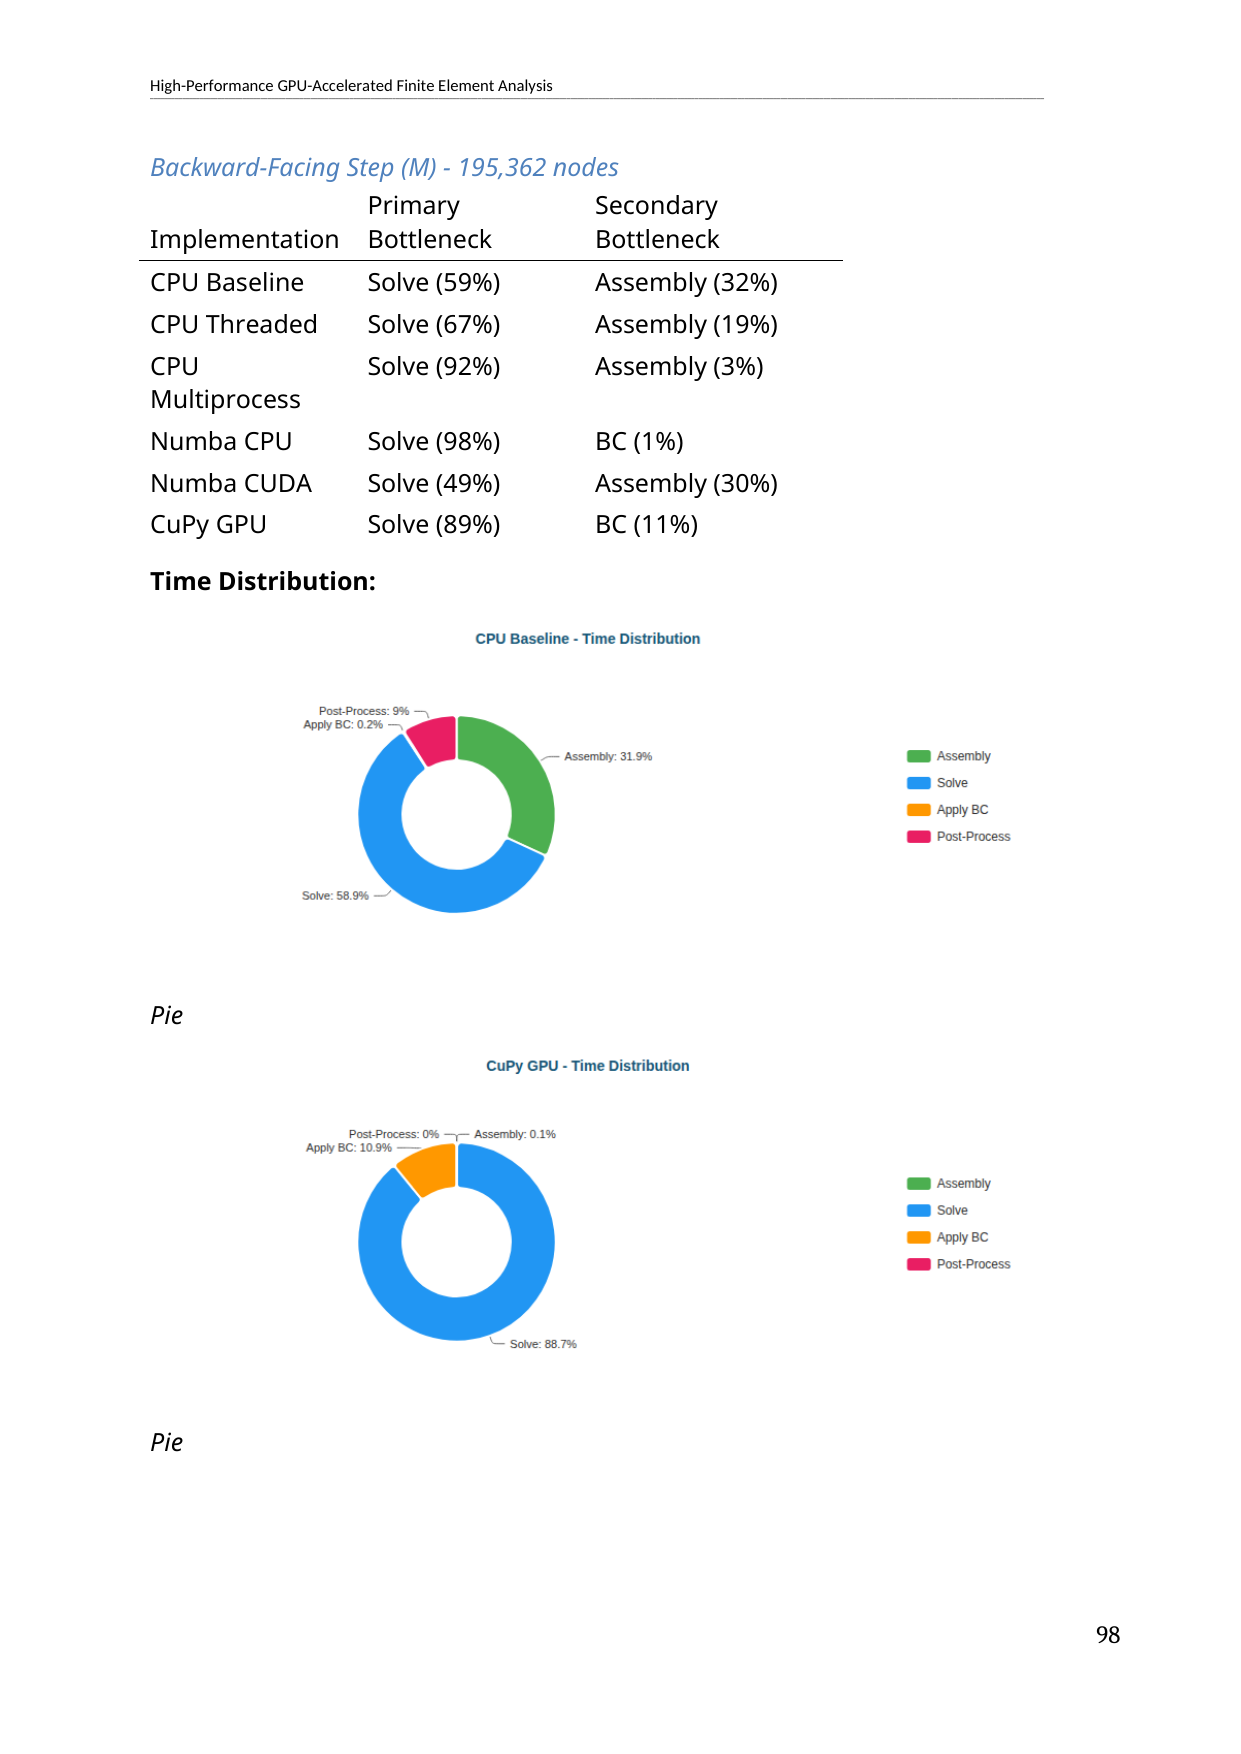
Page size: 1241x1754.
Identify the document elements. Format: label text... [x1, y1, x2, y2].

picture [150, 616, 1025, 977]
text Pie [150, 997, 1120, 1031]
picture [150, 1043, 1025, 1405]
text Time Distribution: [150, 563, 1120, 597]
subtitle Backward-Facing Step (M) - 195,362 nodes [150, 150, 1120, 184]
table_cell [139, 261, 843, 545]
text Pie [150, 1425, 1120, 1459]
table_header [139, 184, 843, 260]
